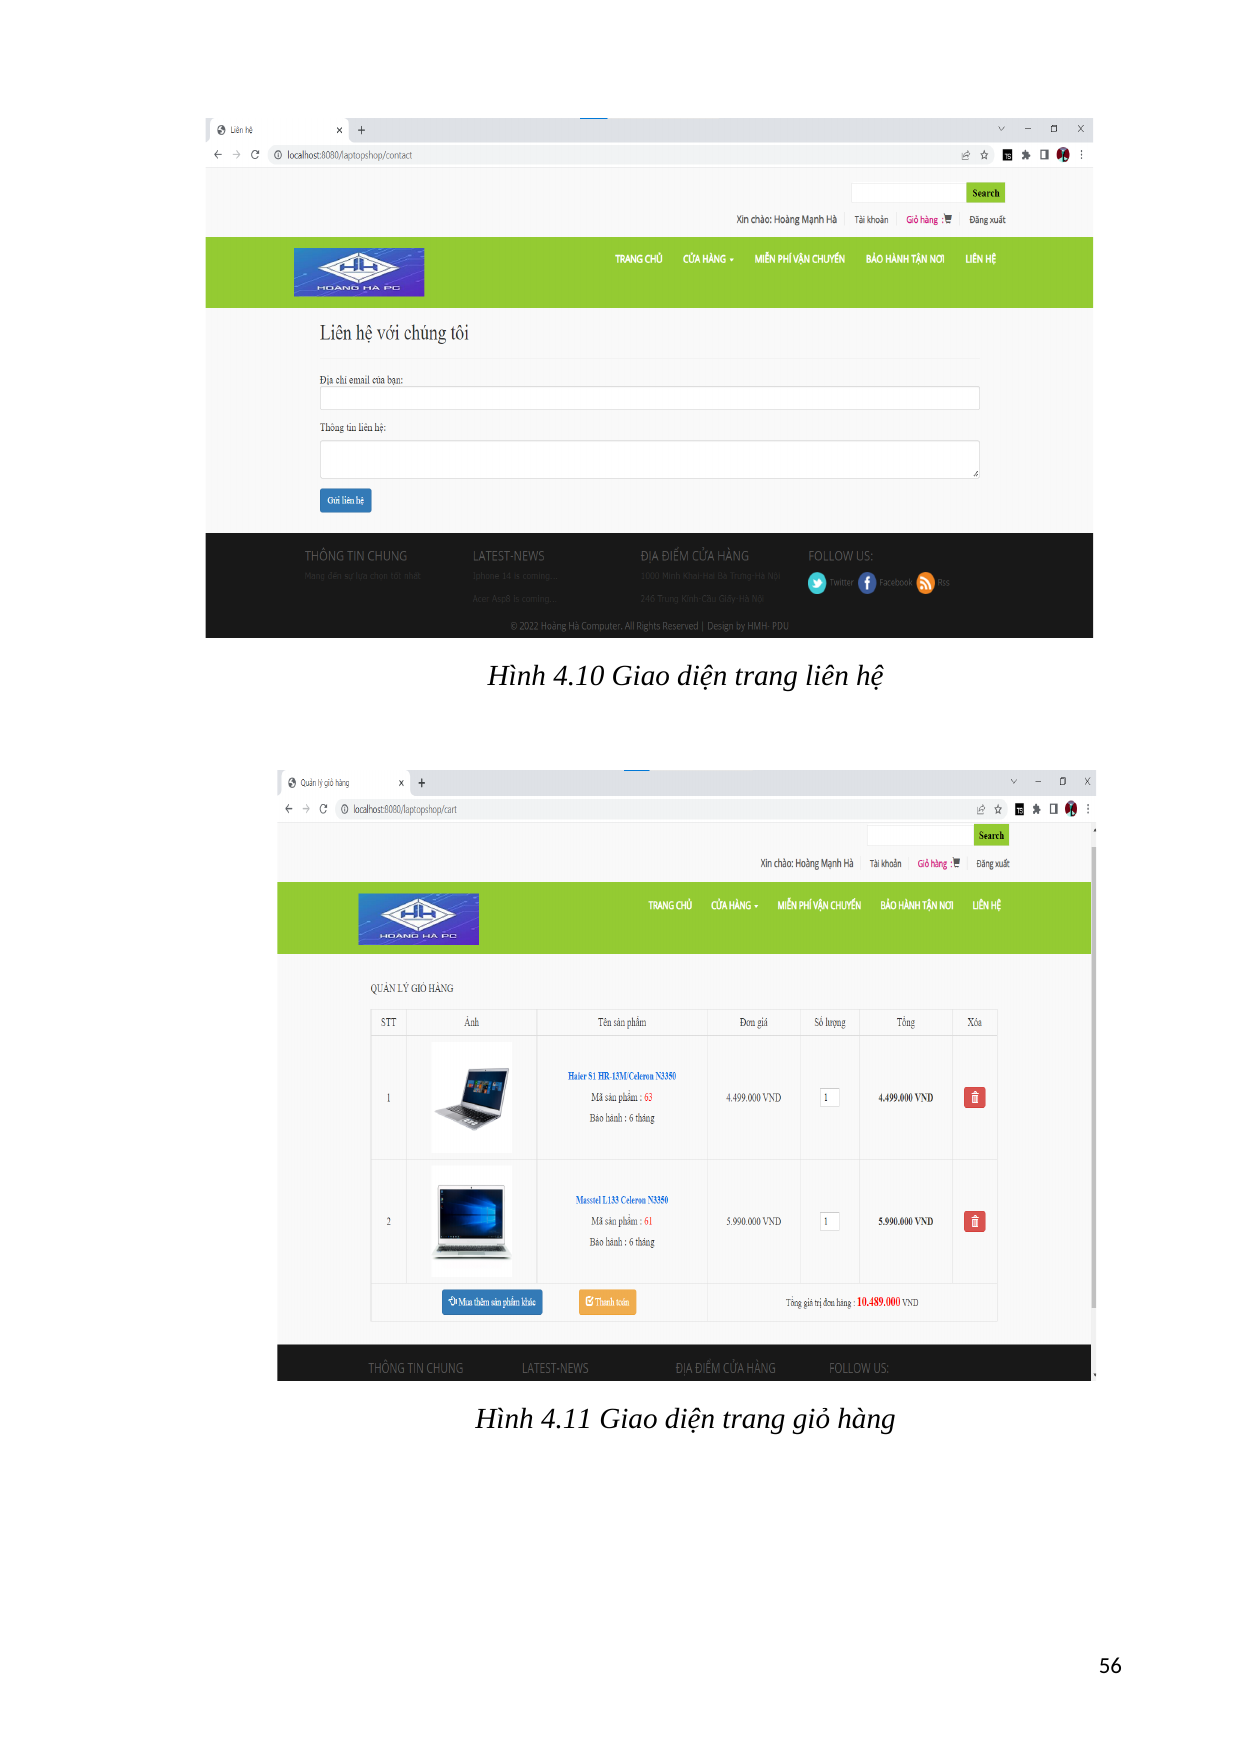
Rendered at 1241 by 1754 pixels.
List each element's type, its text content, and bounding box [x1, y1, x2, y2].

picture [205, 118, 1094, 638]
picture [277, 770, 1097, 1381]
text Hình 4.10 Giao diện trang liên hệ [177, 658, 1122, 692]
text Hình 4.11 Giao diện trang giỏ hàng [177, 1401, 1122, 1434]
